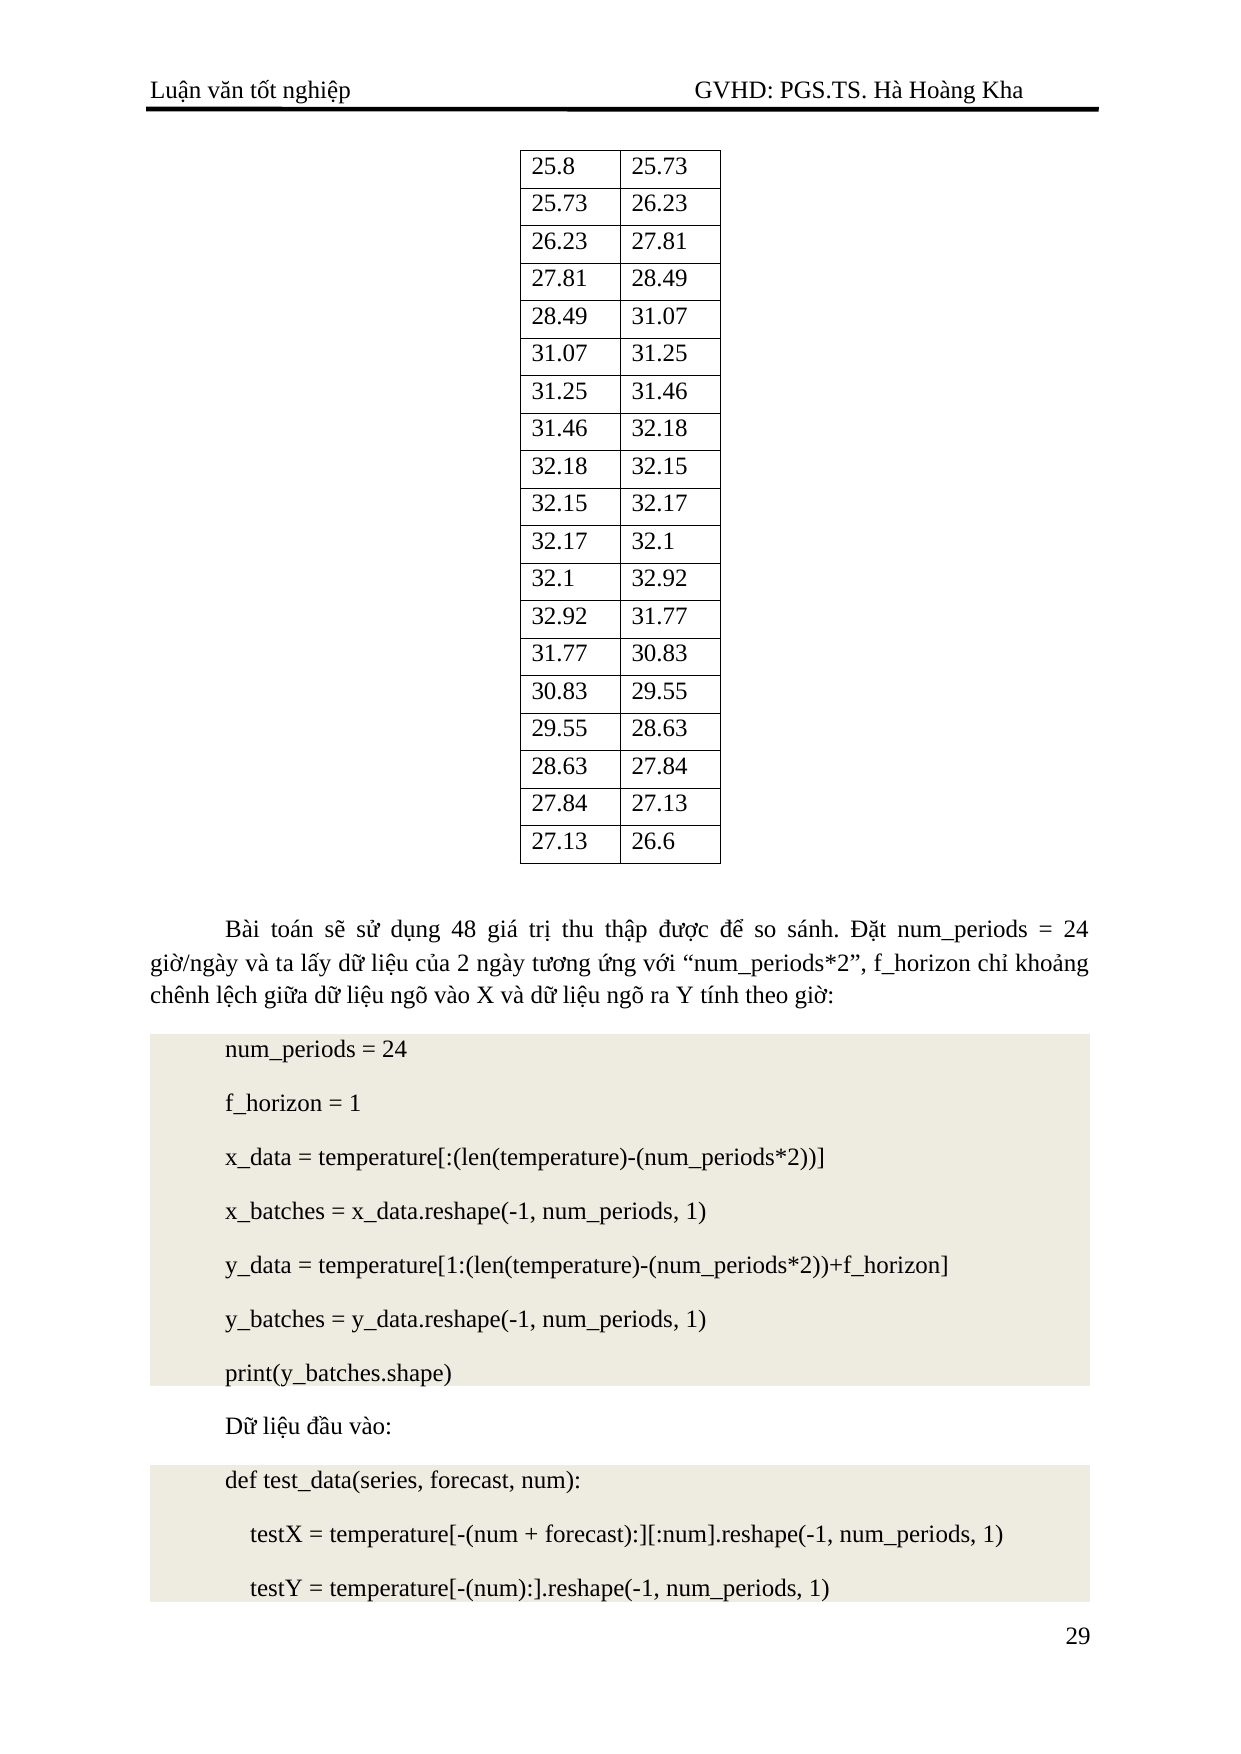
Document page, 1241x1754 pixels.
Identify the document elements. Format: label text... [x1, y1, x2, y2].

table_cell 28.49 [621, 264, 720, 300]
table_cell 26.23 [521, 226, 620, 262]
table_cell 29.55 [621, 676, 720, 712]
text y_batches = y_data.reshape(-1, num_periods, 1) [150, 1304, 1090, 1332]
table_cell 32.1 [621, 526, 720, 562]
table_cell 31.25 [621, 339, 720, 375]
table_cell 31.46 [621, 376, 720, 412]
text f_horizon = 1 [150, 1088, 1090, 1117]
table_cell 31.25 [521, 376, 620, 412]
table_cell 32.92 [521, 601, 620, 637]
table_cell 27.13 [521, 826, 620, 862]
table_cell 27.81 [621, 226, 720, 262]
table_cell 32.1 [521, 564, 620, 600]
text x_batches = x_data.reshape(-1, num_periods, 1) [150, 1196, 1090, 1225]
table_cell 30.83 [521, 676, 620, 712]
text testX = temperature[-(num + forecast):][:num].reshape(-1, num_periods, 1) [150, 1519, 1090, 1548]
table_cell 28.49 [521, 301, 620, 337]
table_cell 27.13 [621, 789, 720, 825]
table_cell 28.63 [621, 714, 720, 750]
table_cell 31.07 [621, 301, 720, 337]
text print(y_batches.shape) [150, 1358, 1090, 1386]
table_cell 31.07 [521, 339, 620, 375]
table_cell 25.73 [521, 189, 620, 225]
text x_data = temperature[:(len(temperature)-(num_periods*2))] [150, 1142, 1090, 1171]
table_cell 32.92 [621, 564, 720, 600]
table_cell 32.18 [521, 451, 620, 487]
table_cell 27.84 [621, 751, 720, 787]
table_cell 31.77 [621, 601, 720, 637]
text y_data = temperature[1:(len(temperature)-(num_periods*2))+f_horizon] [150, 1250, 1090, 1279]
table_cell 28.63 [521, 751, 620, 787]
table_cell 32.18 [621, 414, 720, 450]
table_cell 25.8 [521, 151, 620, 187]
table_cell 32.17 [521, 526, 620, 562]
table_cell 32.15 [621, 451, 720, 487]
table_cell 30.83 [621, 639, 720, 675]
text num_periods = 24 [150, 1034, 1090, 1063]
table_cell 26.23 [621, 189, 720, 225]
text testY = temperature[-(num):].reshape(-1, num_periods, 1) [150, 1573, 1090, 1602]
table_cell 32.15 [521, 489, 620, 525]
table_cell 26.6 [621, 826, 720, 862]
table_cell 31.77 [521, 639, 620, 675]
table_cell 31.46 [521, 414, 620, 450]
table_cell 27.84 [521, 789, 620, 825]
text Bài toán sẽ sử dụng 48 giá trị thu thập được để so sánh. Đặt num_periods = 24 giờ/ngày và ta lấy dữ liệu của 2 ngày tương ứng với “num_periods*2”, f_horizon chỉ khoảng chênh lệch giữa dữ liệu ngõ vào X và dữ liệu ngõ ra Y tính theo giờ: [150, 914, 1090, 1009]
table_cell 29.55 [521, 714, 620, 750]
text Dữ liệu đầu vào: [150, 1411, 1090, 1440]
table_cell 32.17 [621, 489, 720, 525]
table_cell 27.81 [521, 264, 620, 300]
text def test_data(series, forecast, num): [150, 1465, 1090, 1494]
table_cell 25.73 [621, 151, 720, 187]
